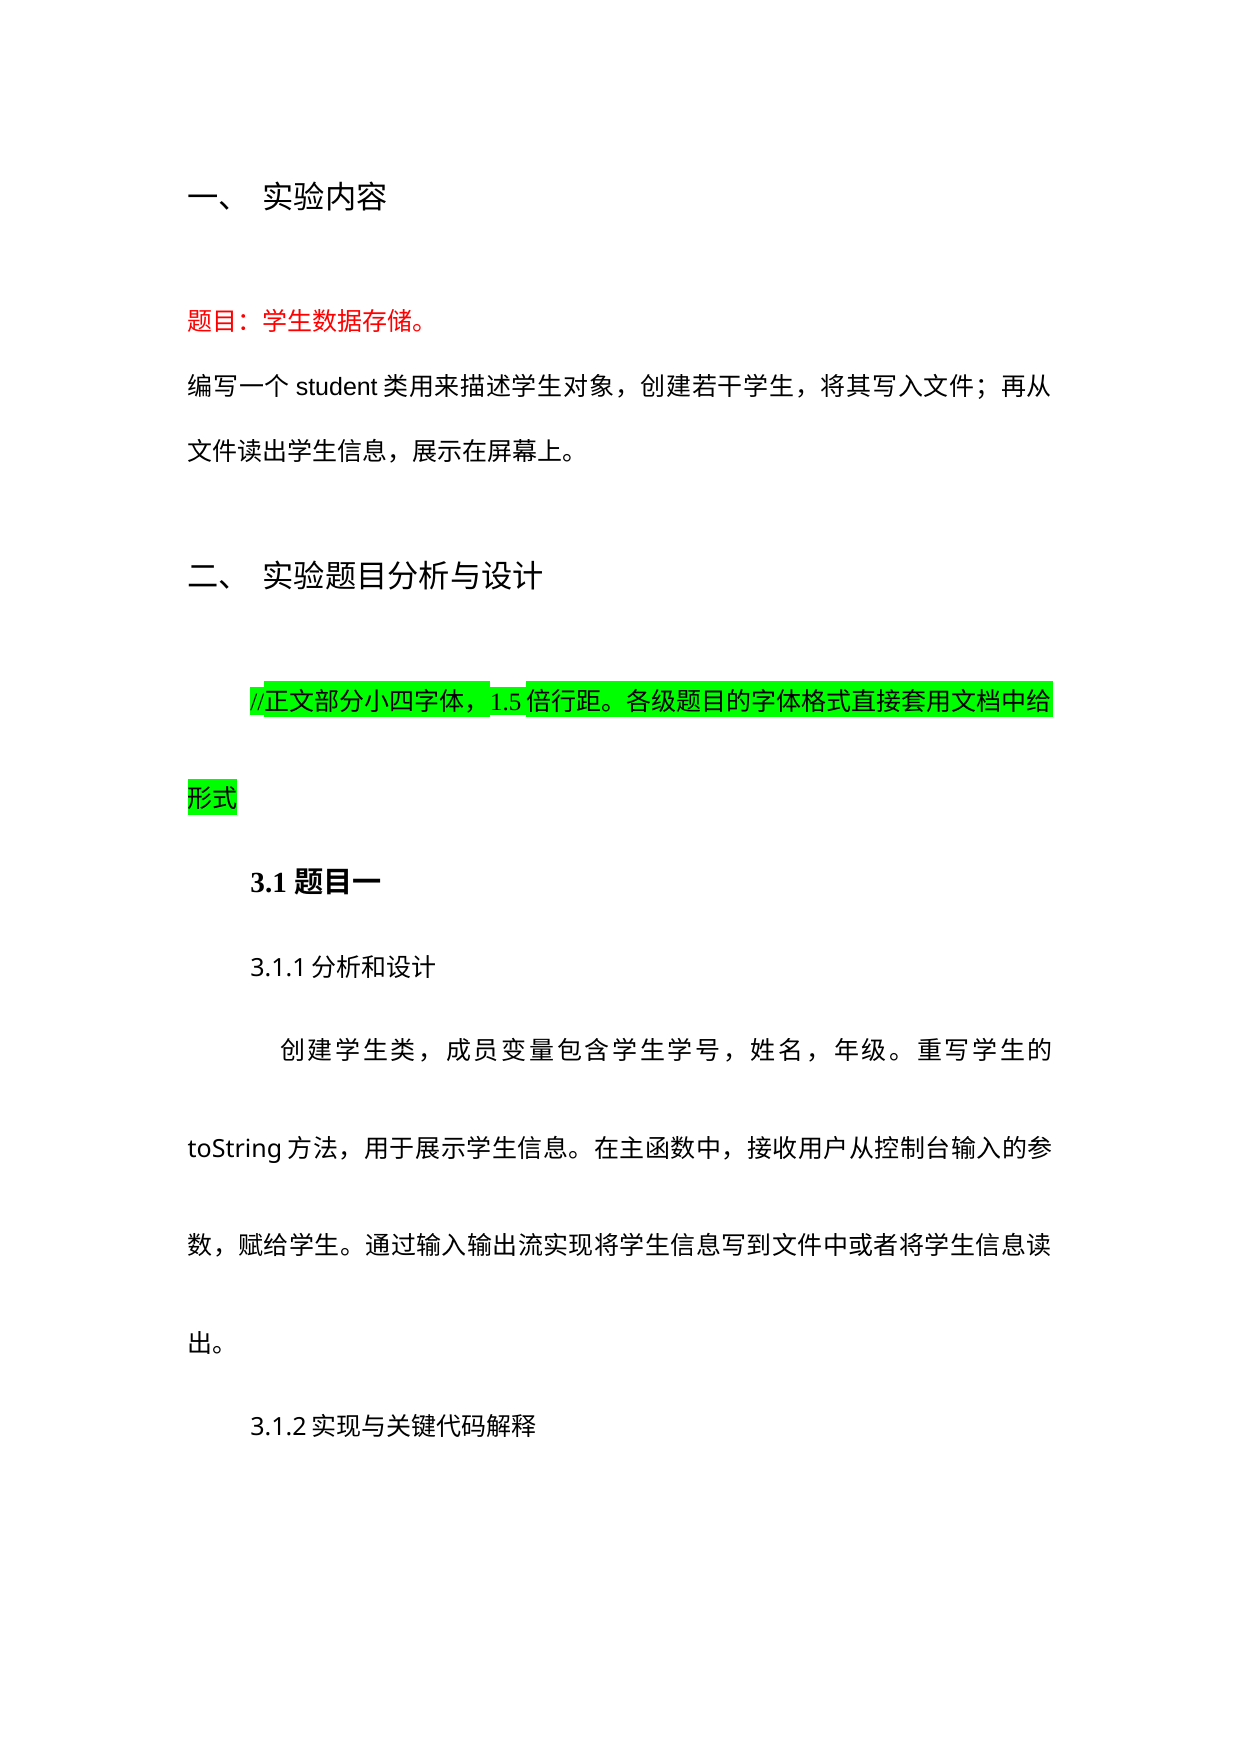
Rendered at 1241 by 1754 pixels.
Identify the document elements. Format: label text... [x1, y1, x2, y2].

text 创建学生类，成员变量包含学生学号，姓名，年级。重写学生的toString方法，用于展示学生信息。在主函数中，接收用户从控制台输入的参数，赋给学生。通过输入输出流实现将学生信息写到文件中或者将学生信息读出。 [187, 1016, 1053, 1374]
text 题目：学生数据存储。 [187, 287, 1053, 352]
text //正文部分小四字体，1.5倍行距。各级题目的字体格式直接套用文档中给形式 [187, 667, 1053, 829]
text 编写一个student类用来描述学生对象，创建若干学生，将其写入文件；再从文件读出学生信息，展示在屏幕上。 [187, 352, 1053, 482]
text 3.1 题目一 [187, 847, 1053, 912]
text 3.1.2实现与关键代码解释 [187, 1392, 1053, 1457]
text 3.1.1分析和设计 [187, 933, 1053, 998]
list 实验题目分析与设计 [187, 542, 1053, 607]
list 实验内容 [187, 162, 1053, 227]
